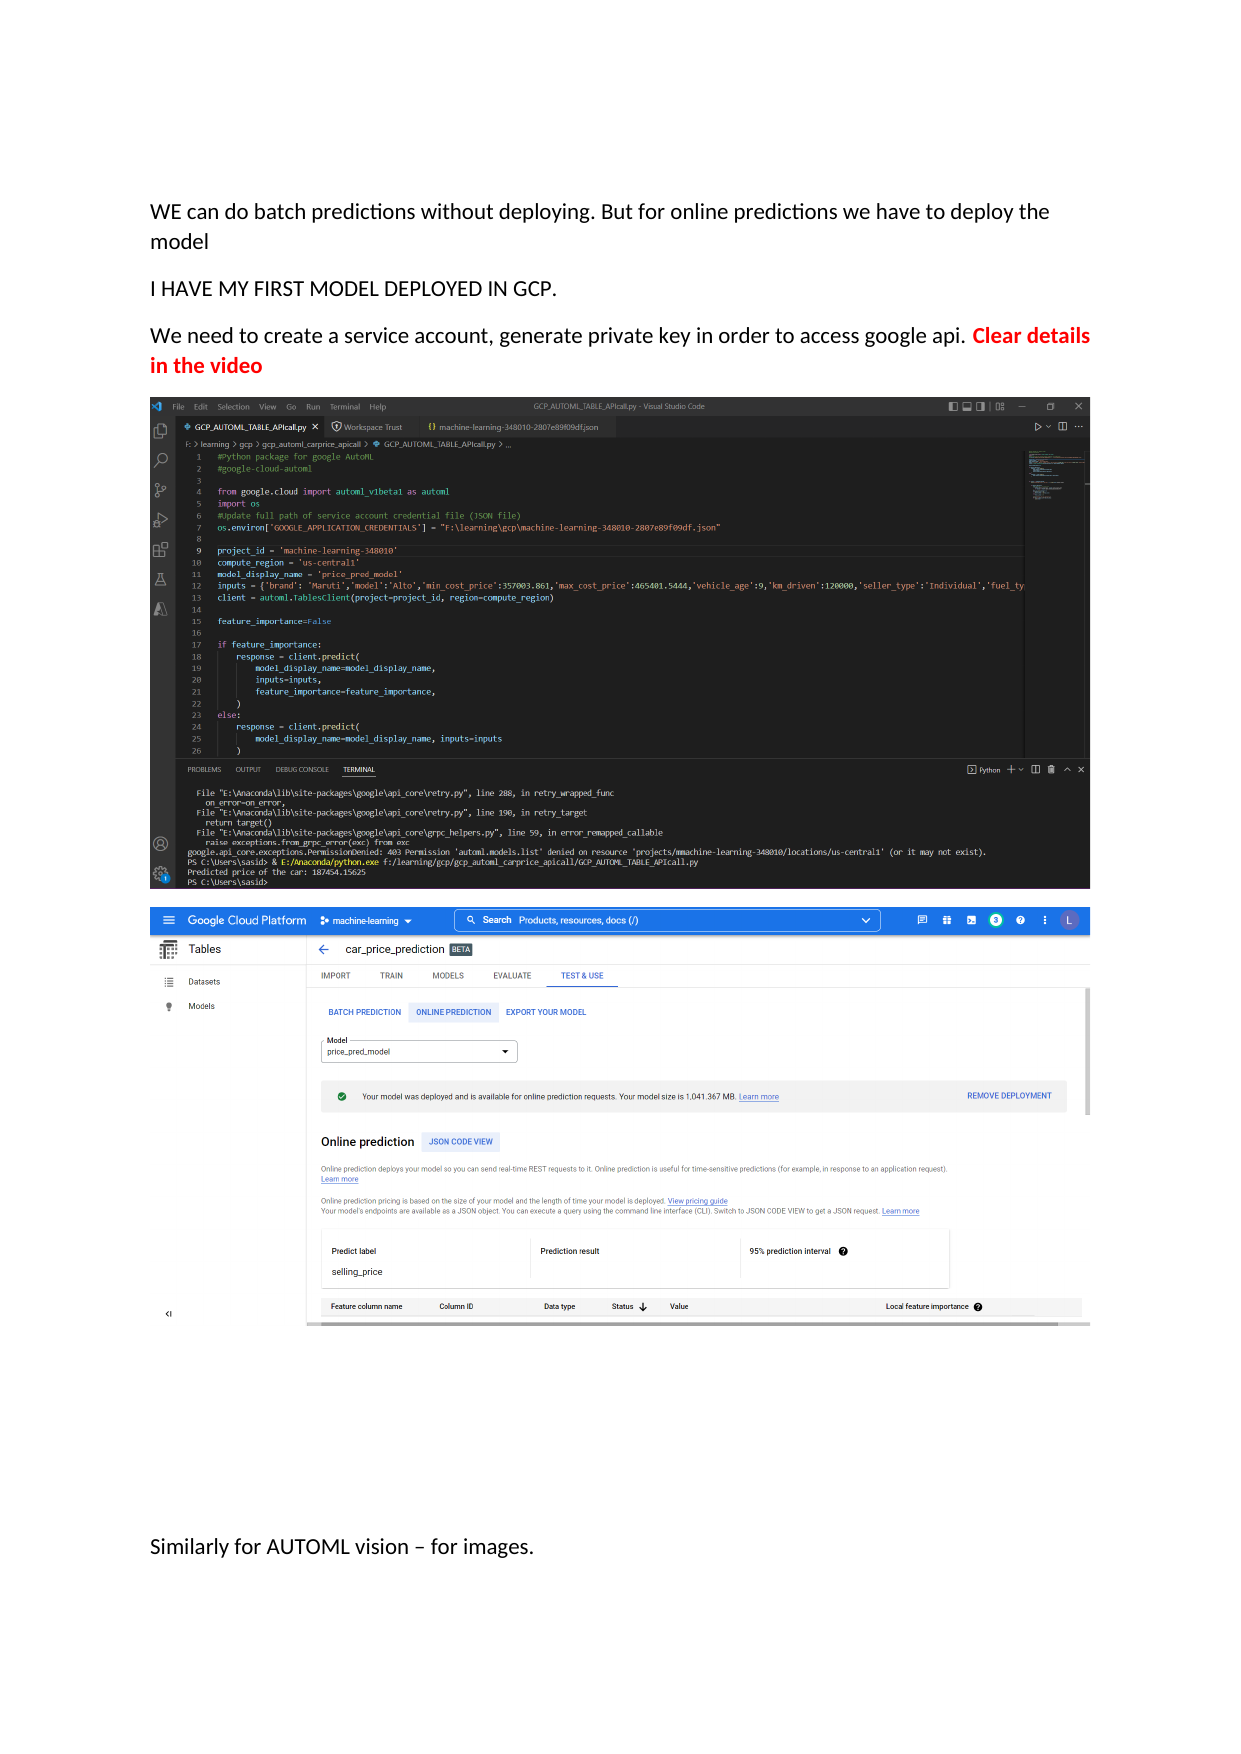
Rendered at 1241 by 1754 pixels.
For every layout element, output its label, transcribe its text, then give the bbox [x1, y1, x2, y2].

text Similarly for AUTOML vision – for images. [150, 1532, 1090, 1560]
picture [150, 907, 1091, 1326]
text WE can do batch predictions without deploying. But for online predictions we have to deploy the model [150, 197, 1090, 255]
text I HAVE MY FIRST MODEL DEPLOYED IN GCP. [150, 274, 1090, 302]
text We need to create a service account, generate private key in order to access google api. Clear details in the video [150, 321, 1090, 379]
picture [150, 397, 1091, 889]
